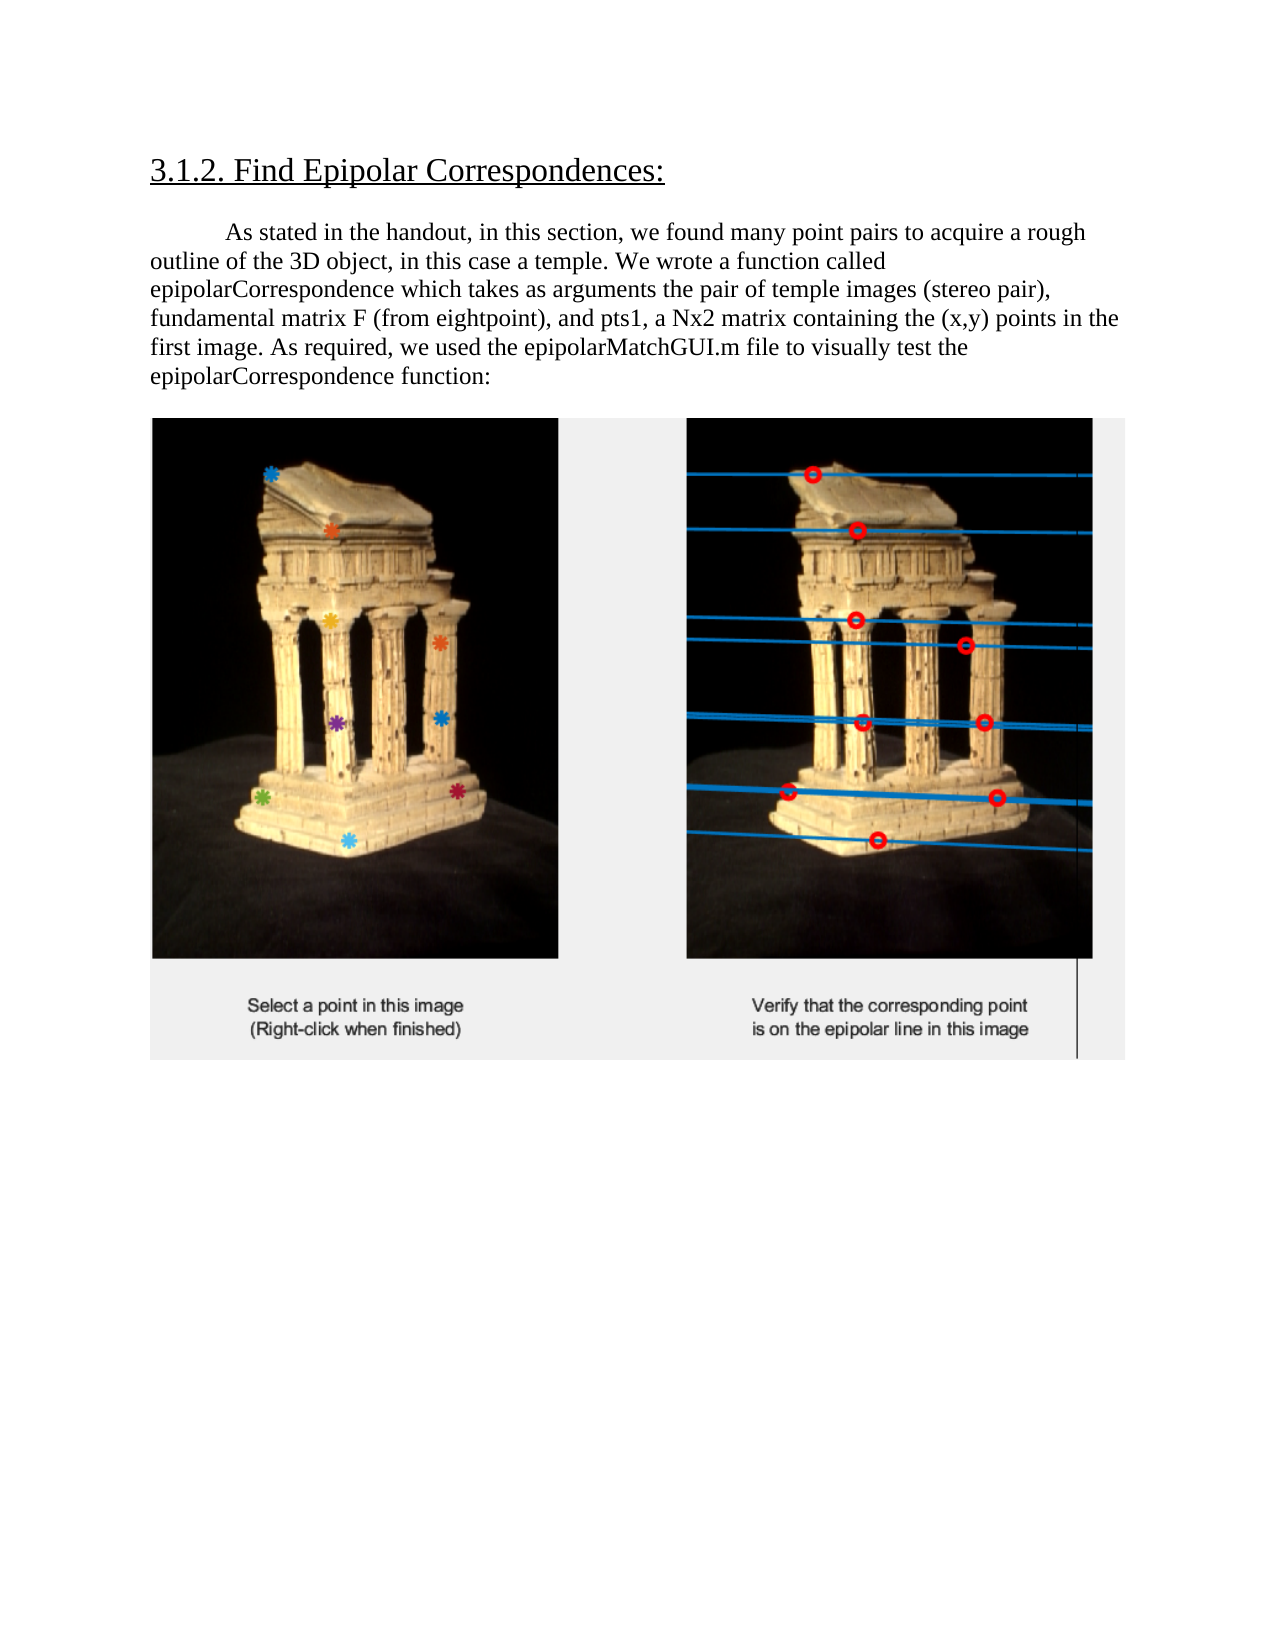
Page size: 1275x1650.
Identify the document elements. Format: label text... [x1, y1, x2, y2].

text 3.1.2. Find Epipolar Correspondences: [150, 150, 1125, 188]
picture [150, 418, 1125, 1060]
text As stated in the handout, in this section, we found many point pairs to acquire a rough outline of the 3D object, in this case a temple. We wrote a function called epipolarCorrespondence which takes as arguments the pair of temple images (stereo pair), fundamental matrix F (from eightpoint), and pts1, a Nx2 matrix containing the (x,y) points in the first image. As required, we used the epipolarMatchGUI.m file to visually test the epipolarCorrespondence function: [150, 217, 1125, 389]
